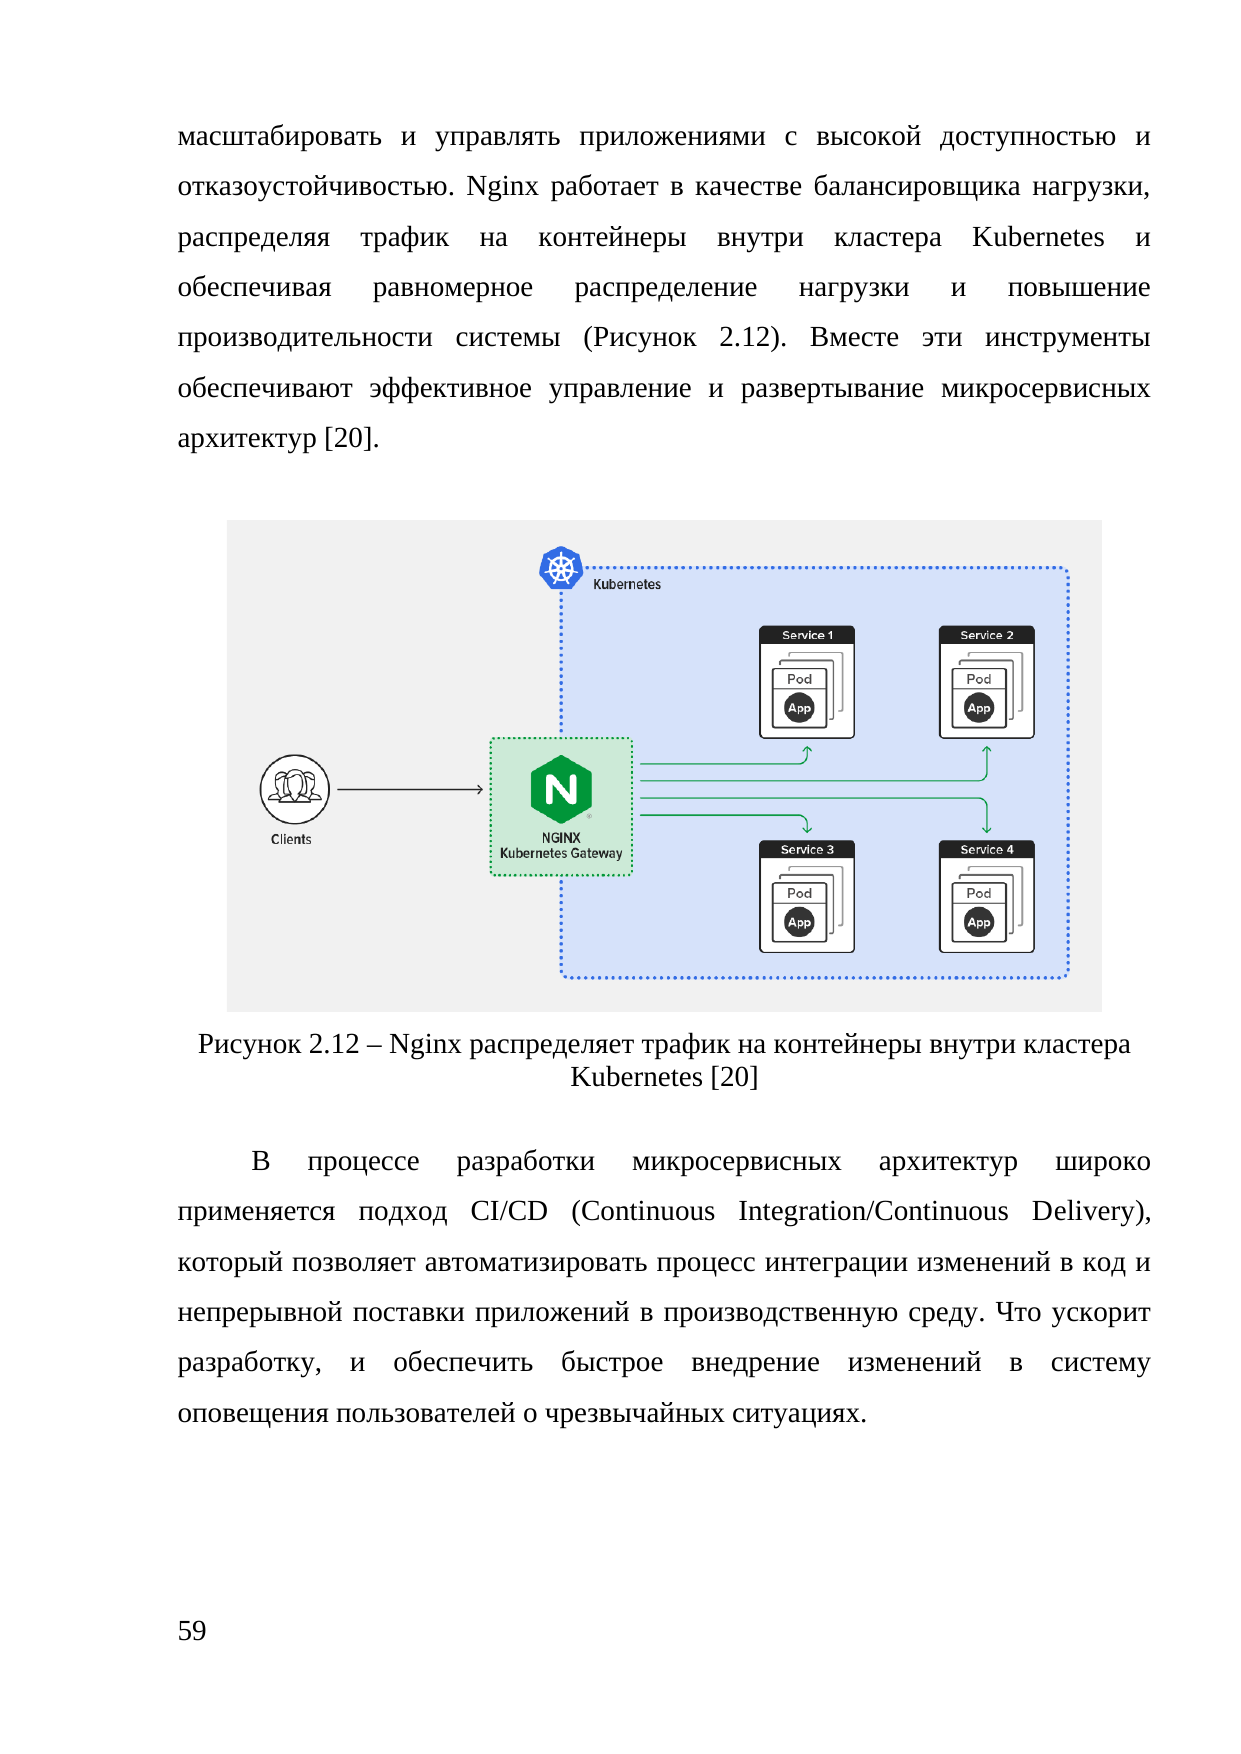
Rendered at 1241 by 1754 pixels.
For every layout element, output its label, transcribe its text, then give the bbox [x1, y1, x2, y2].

text В процессе разработки микросервисных архитектур широко применяется подход CI/CD (Continuous Integration/Continuous Delivery), который позволяет автоматизировать процесс интеграции изменений в код и непрерывной поставки приложений в производственную среду. Что ускорит разработку, и обеспечить быстрое внедрение изменений в систему оповещения пользователей о чрезвычайных ситуациях. [177, 1143, 1152, 1428]
picture [226, 520, 1102, 1012]
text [177, 118, 1152, 453]
text Рисунок 2.12 – Nginx распределяет трафик на контейнеры внутри кластера Kubernetes [20] [177, 1026, 1152, 1093]
